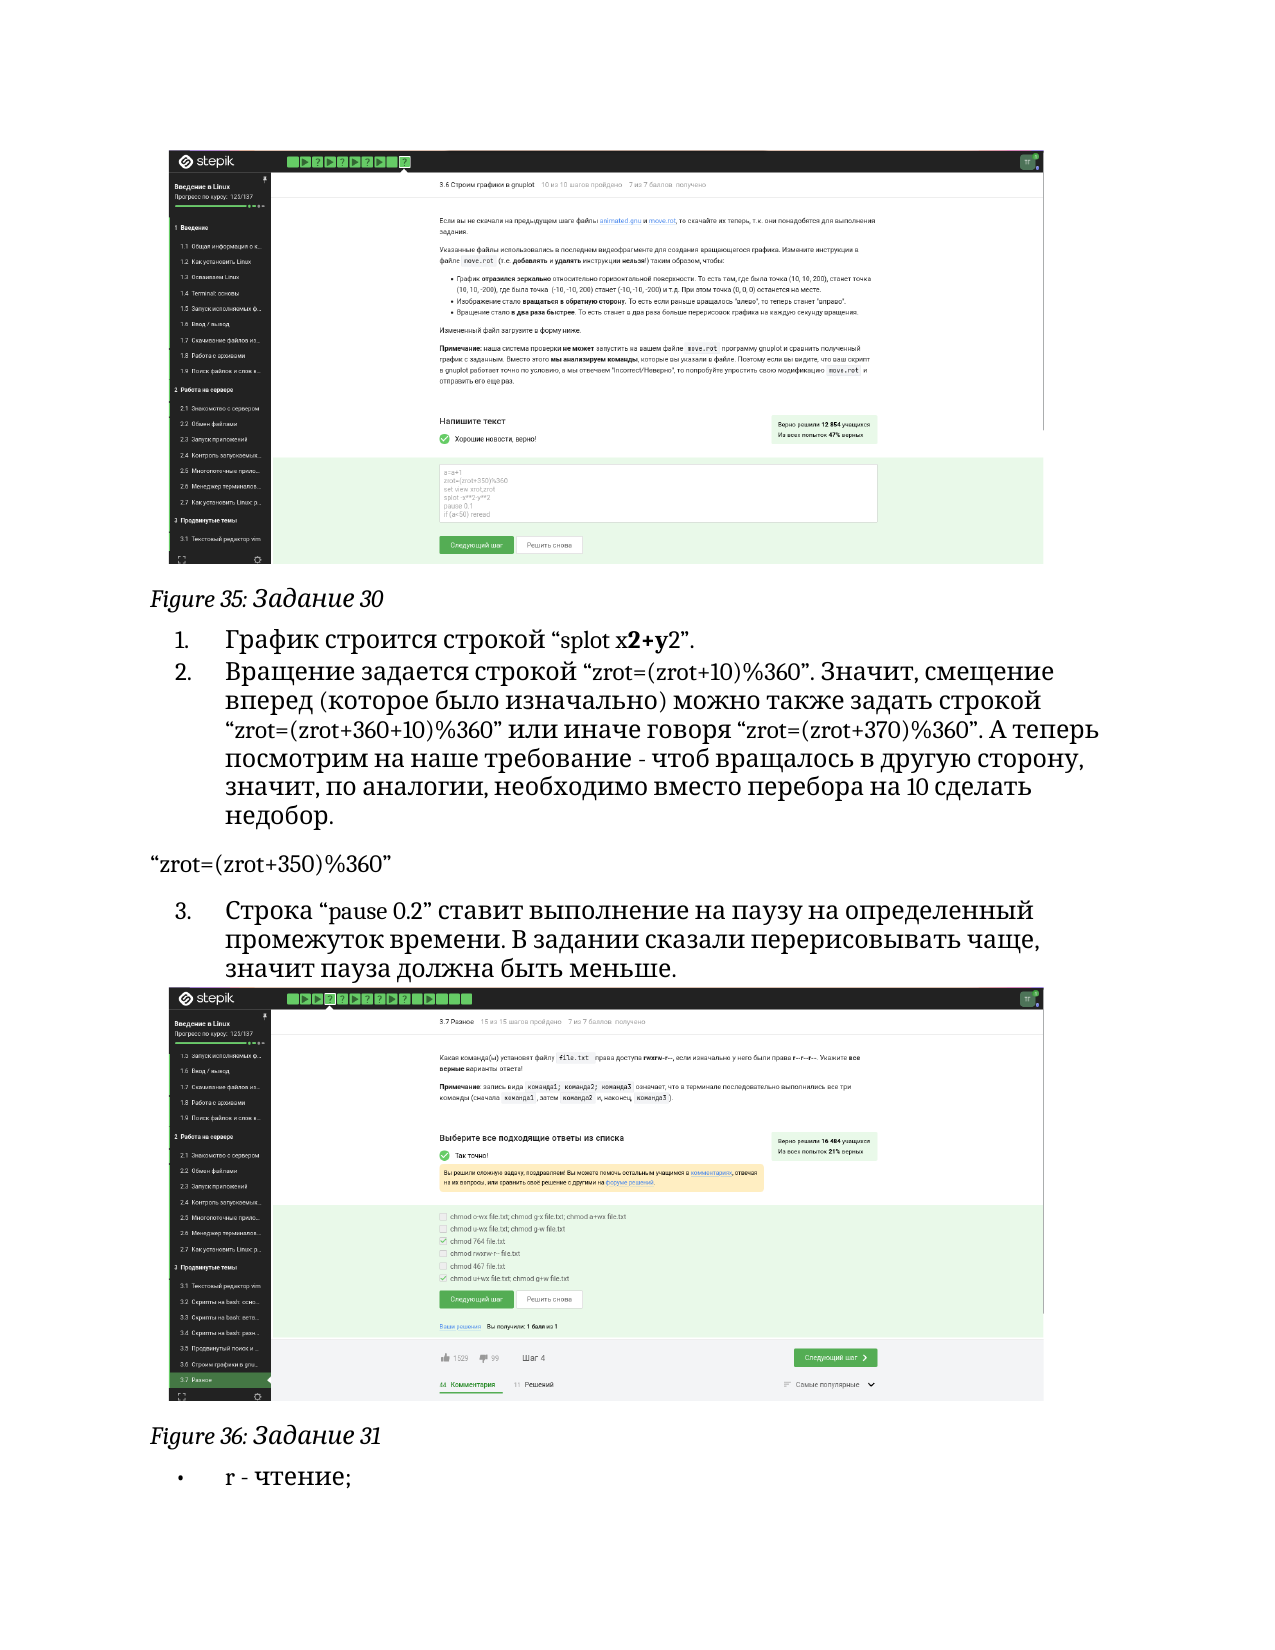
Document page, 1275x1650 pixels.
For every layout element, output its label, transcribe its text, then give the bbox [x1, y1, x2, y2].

picture [168, 987, 1044, 1401]
text “zrot=(zrot+350)%360” [150, 849, 1125, 878]
list Строка “pause 0.2” ставит выполнение на паузу на определенный промежуток времени. В задании сказали перерисовывать чаще, значит пауза должна быть меньше. [175, 897, 1125, 983]
list Вращение задается строкой “zrot=(zrot+10)%360”. Значит, смещение вперед (которое было изначально) можно также задать строкой “zrot=(zrot+360+10)%360” или иначе говоря “zrot=(zrot+370)%360”. А теперь посмотрим на наше требование - чтоб вращалось в другую сторону, значит, по аналогии, необходимо вместо перебора на 10 сделать недобор. [175, 658, 1125, 831]
text Figure 36: Задание 31 [150, 1422, 1125, 1450]
picture [168, 150, 1044, 564]
list r - чтение; [175, 1463, 1125, 1492]
list График строится строкой “splot x2+y2”. [175, 626, 1125, 654]
text Figure 35: Задание 30 [150, 584, 1125, 613]
